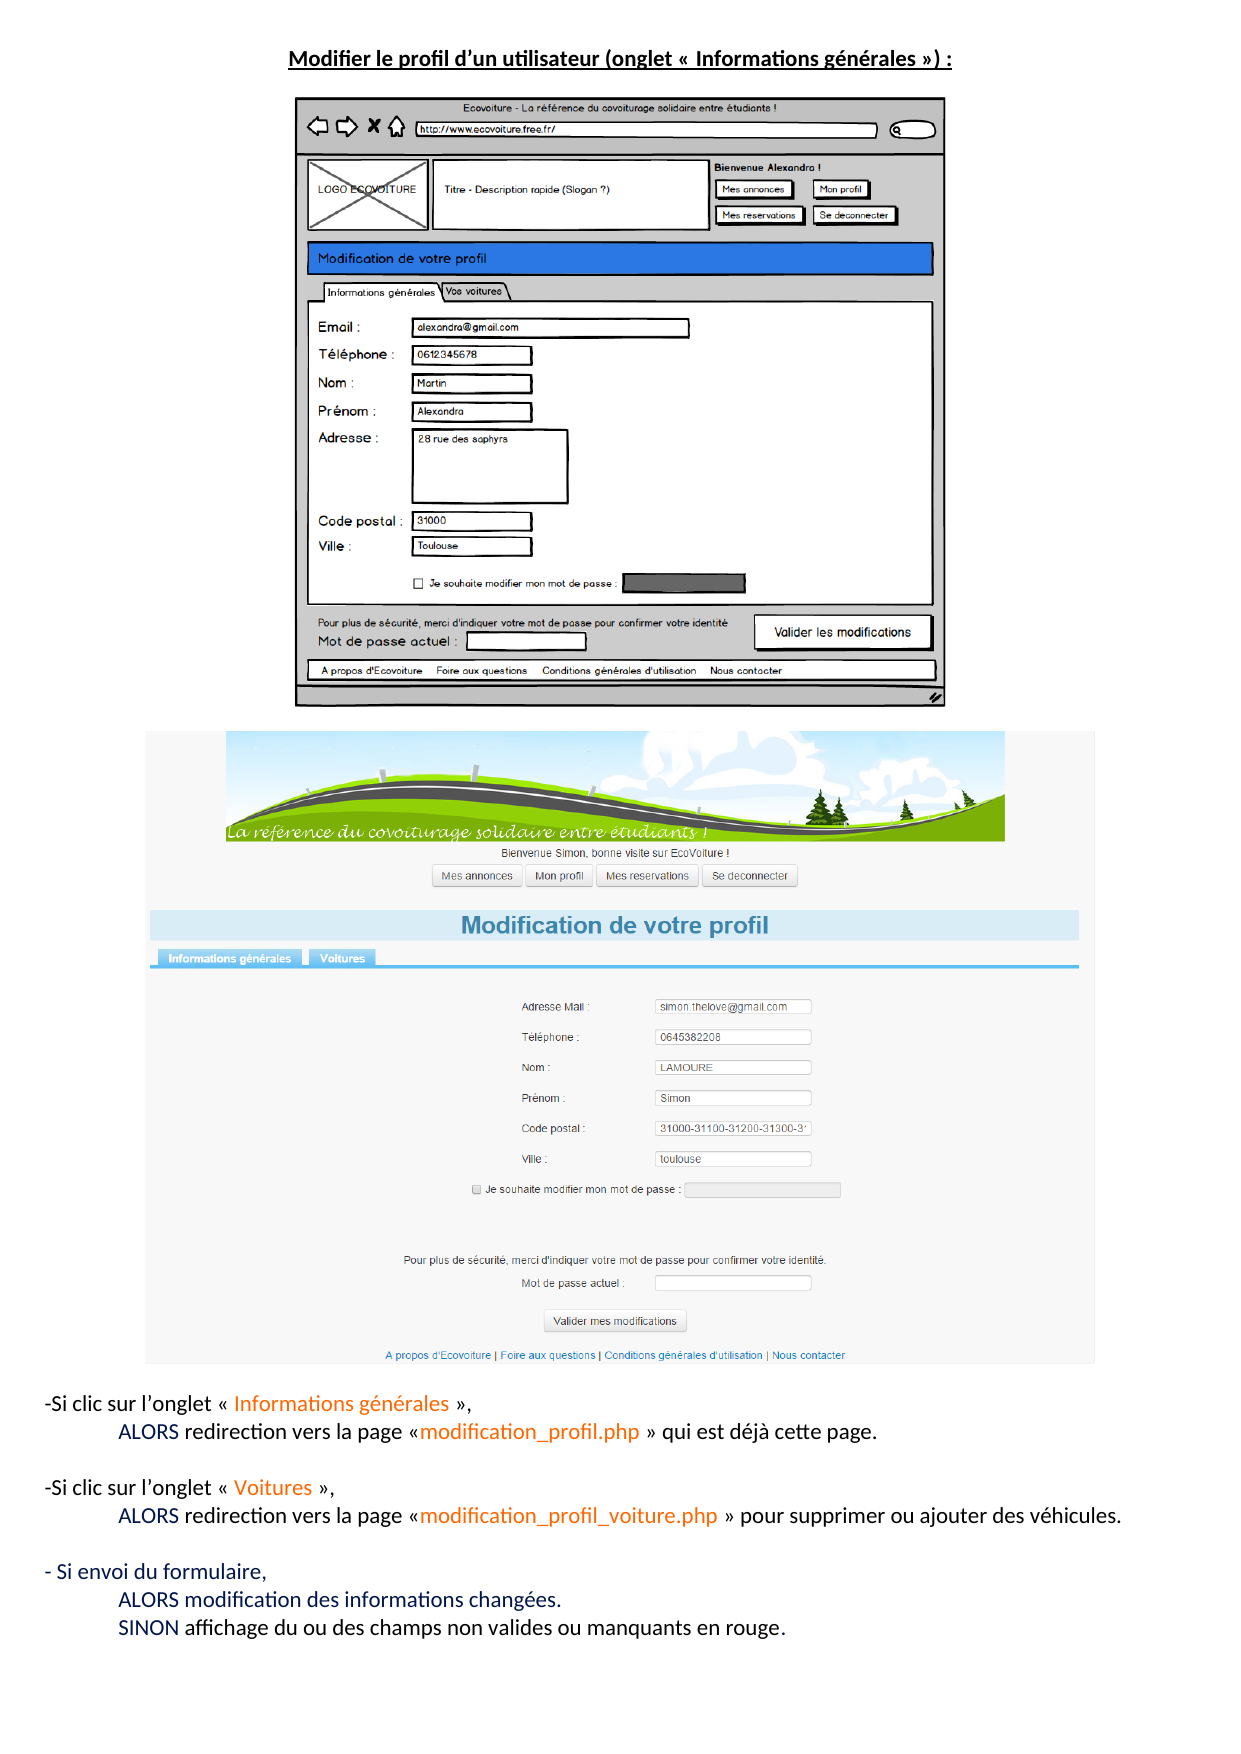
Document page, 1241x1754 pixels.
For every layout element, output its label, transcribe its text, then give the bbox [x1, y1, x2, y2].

text ALORS redirection vers la page «modification_profil.php » qui est déjà cette page. [44, 1417, 1196, 1445]
text ALORS modification des informations changées. [44, 1585, 1196, 1613]
text ALORS redirection vers la page «modification_profil_voiture.php » pour supprimer ou ajouter des véhicules. [44, 1501, 1196, 1529]
text -Si clic sur l’onglet « Voitures », [44, 1473, 1196, 1501]
text SINON affichage du ou des champs non valides ou manquants en rouge. [44, 1613, 1196, 1641]
text Modifier le profil d’un utilisateur (onglet « Informations générales ») : [44, 44, 1196, 72]
text - Si envoi du formulaire, [44, 1557, 1196, 1585]
text -Si clic sur l’onglet « Informations générales », [44, 1389, 1196, 1417]
picture [294, 97, 946, 707]
picture [145, 731, 1095, 1364]
